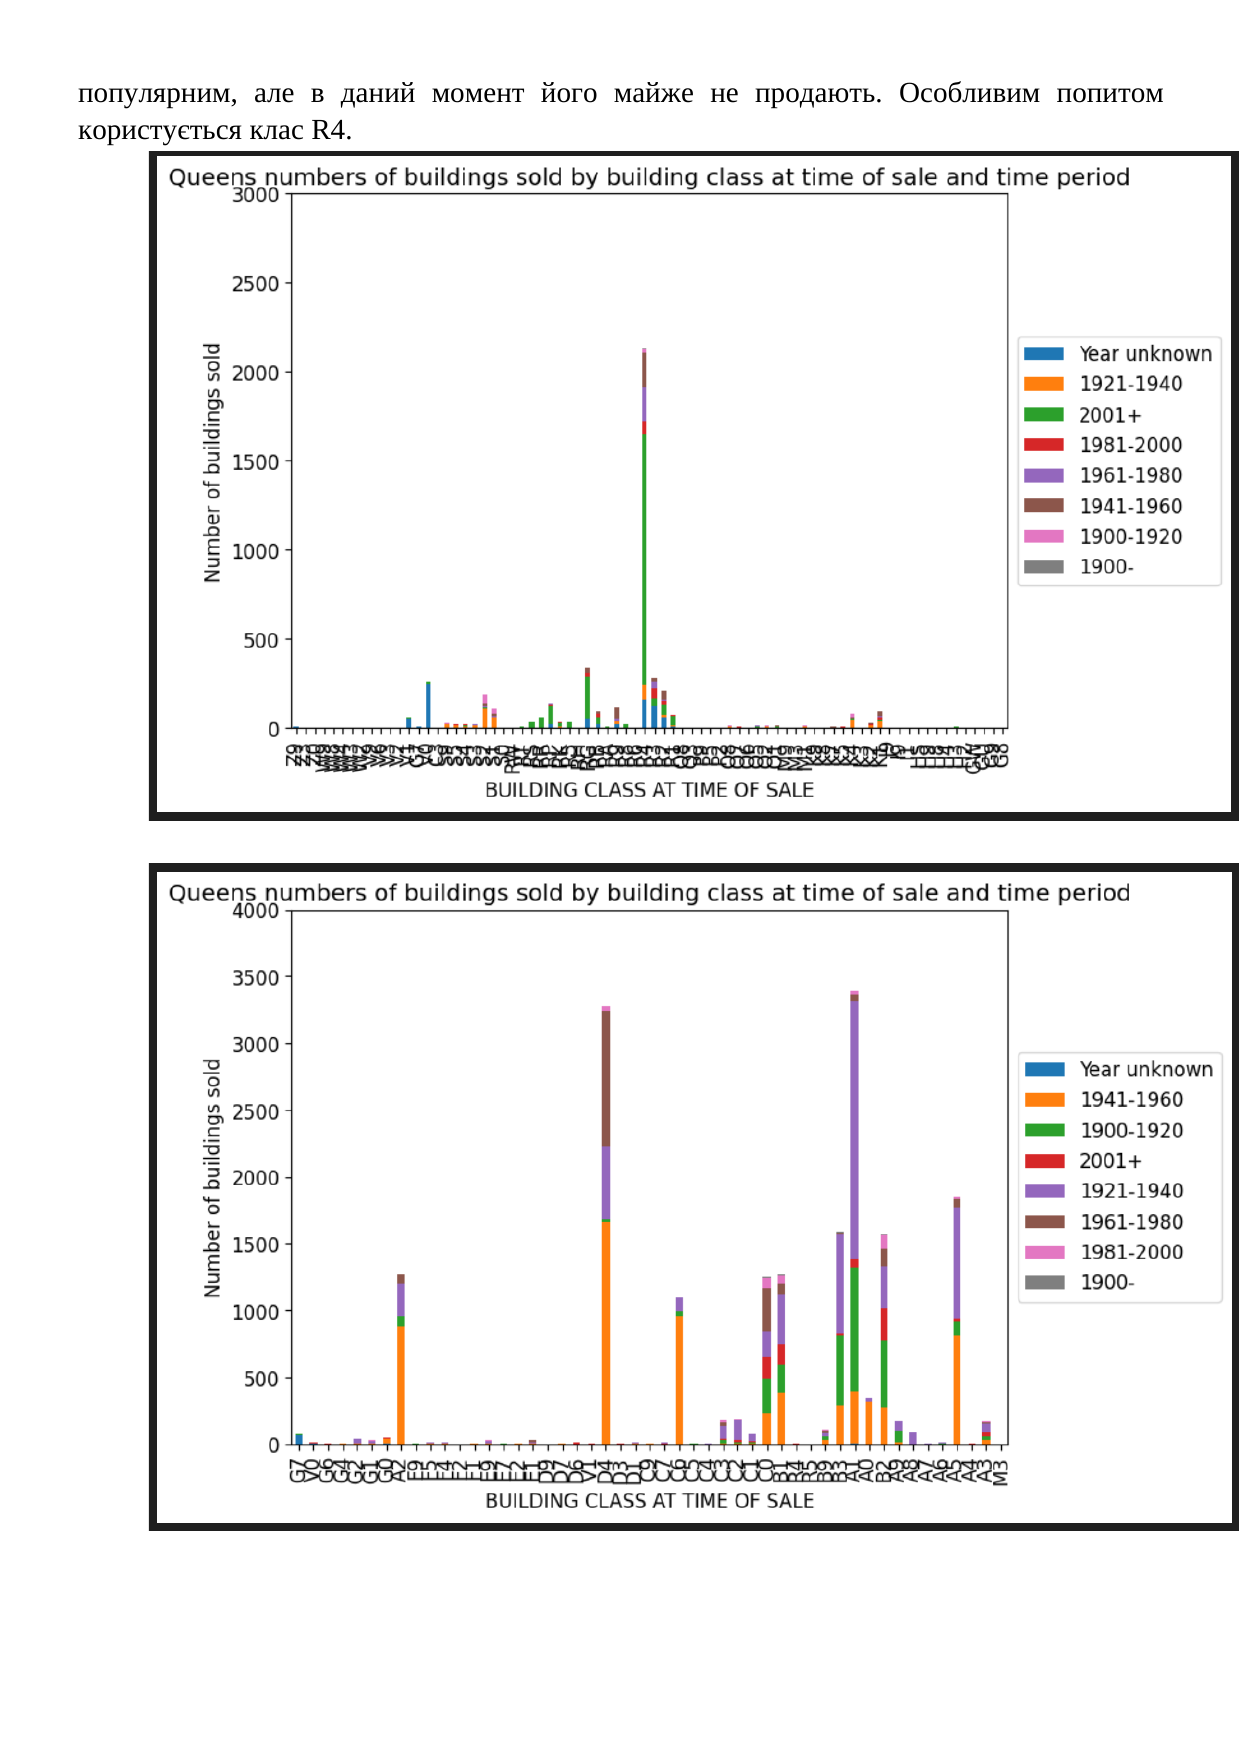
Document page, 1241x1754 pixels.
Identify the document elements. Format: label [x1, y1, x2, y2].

picture [148, 151, 1239, 821]
text [78, 75, 1165, 146]
picture [148, 863, 1239, 1531]
